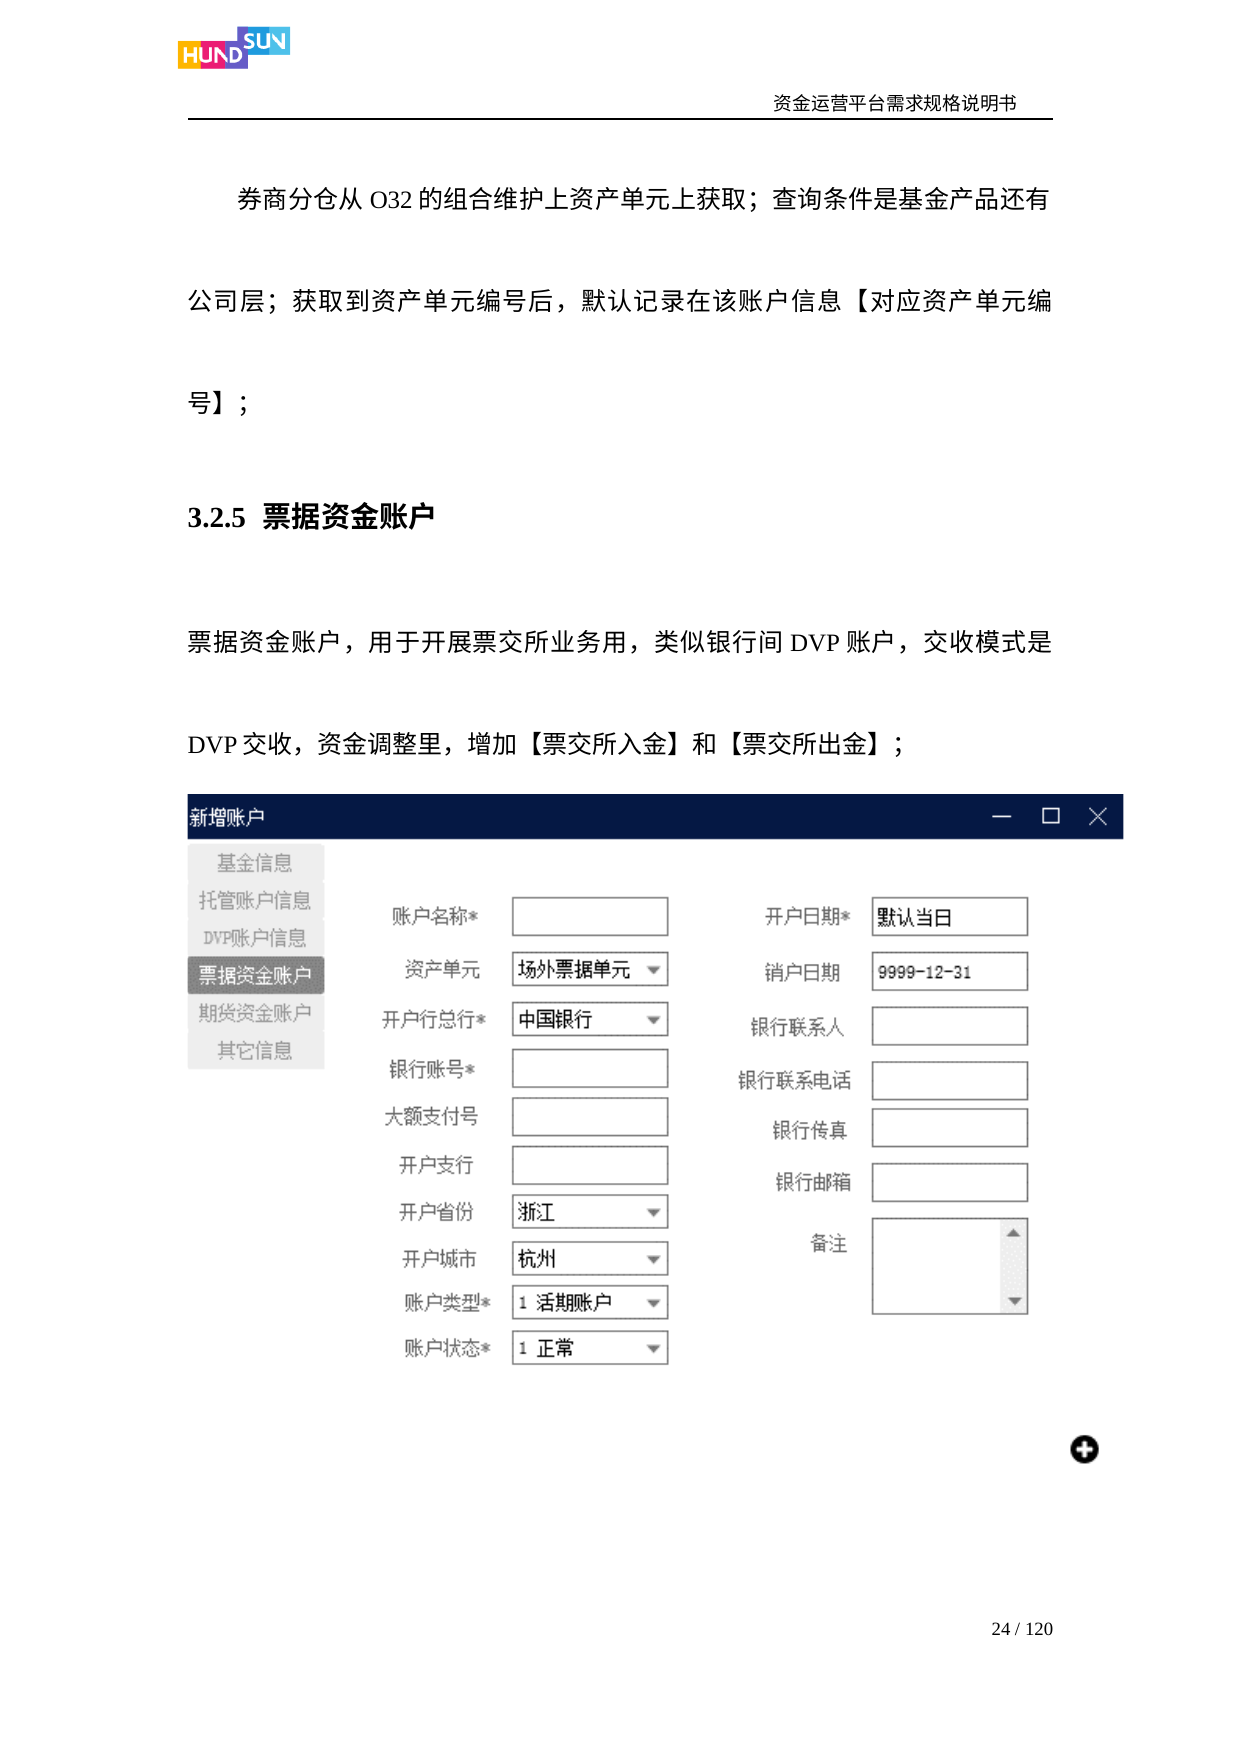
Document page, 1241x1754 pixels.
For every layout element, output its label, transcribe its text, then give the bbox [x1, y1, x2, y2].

text 券商分仓从O32的组合维护上资产单元上获取；查询条件是基金产品还有公司层；获取到资产单元编号后，默认记录在该账户信息【对应资产单元编号】； [187, 164, 1053, 436]
text 票据资金账户，用于开展票交所业务用，类似银行间DVP账户，交收模式是DVP交收，资金调整里，增加【票交所入金】和【票交所出金】； [187, 607, 1053, 776]
picture [187, 794, 1124, 1520]
subtitle 票据资金账户 [187, 481, 1053, 549]
picture [177, 26, 291, 69]
